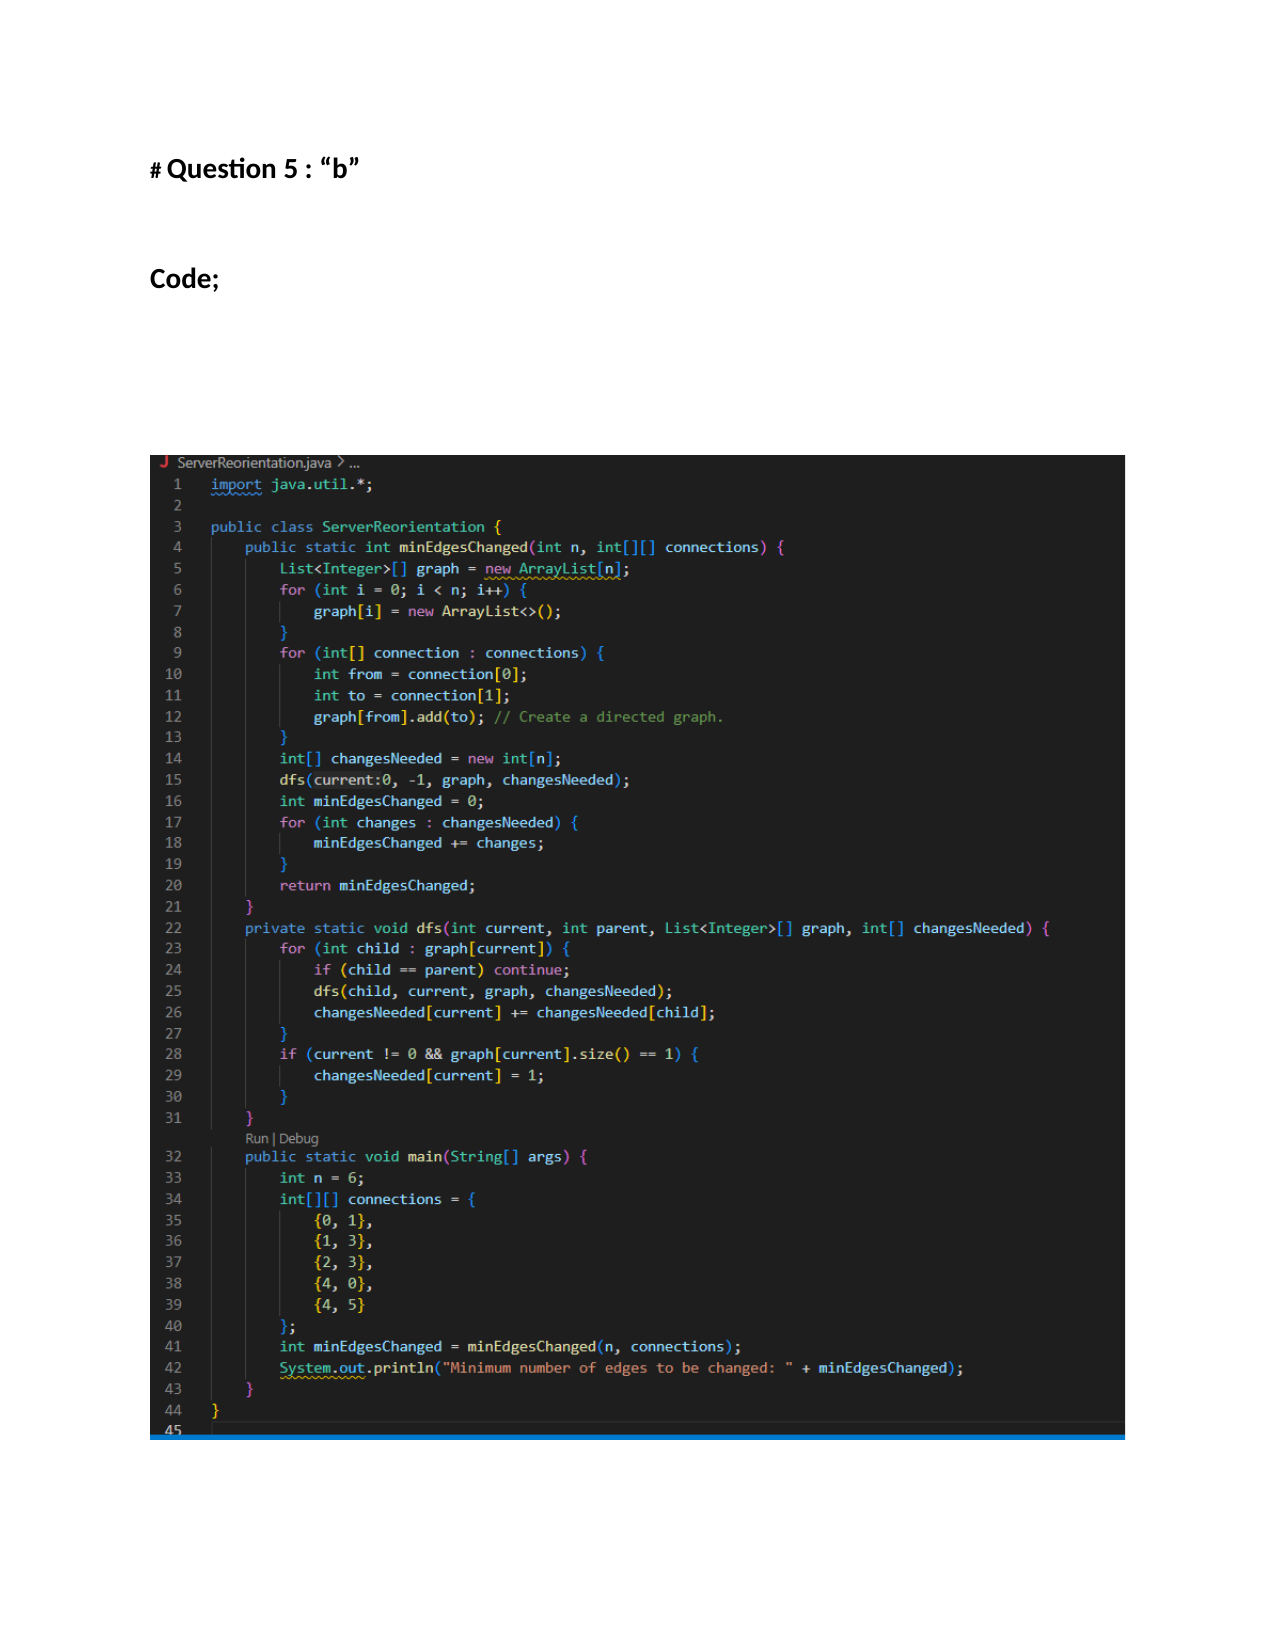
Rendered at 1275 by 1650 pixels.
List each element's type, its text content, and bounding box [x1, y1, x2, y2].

picture [150, 455, 1125, 1440]
text Code; [150, 260, 1125, 296]
text # Question 5 : “b” [150, 150, 1125, 186]
